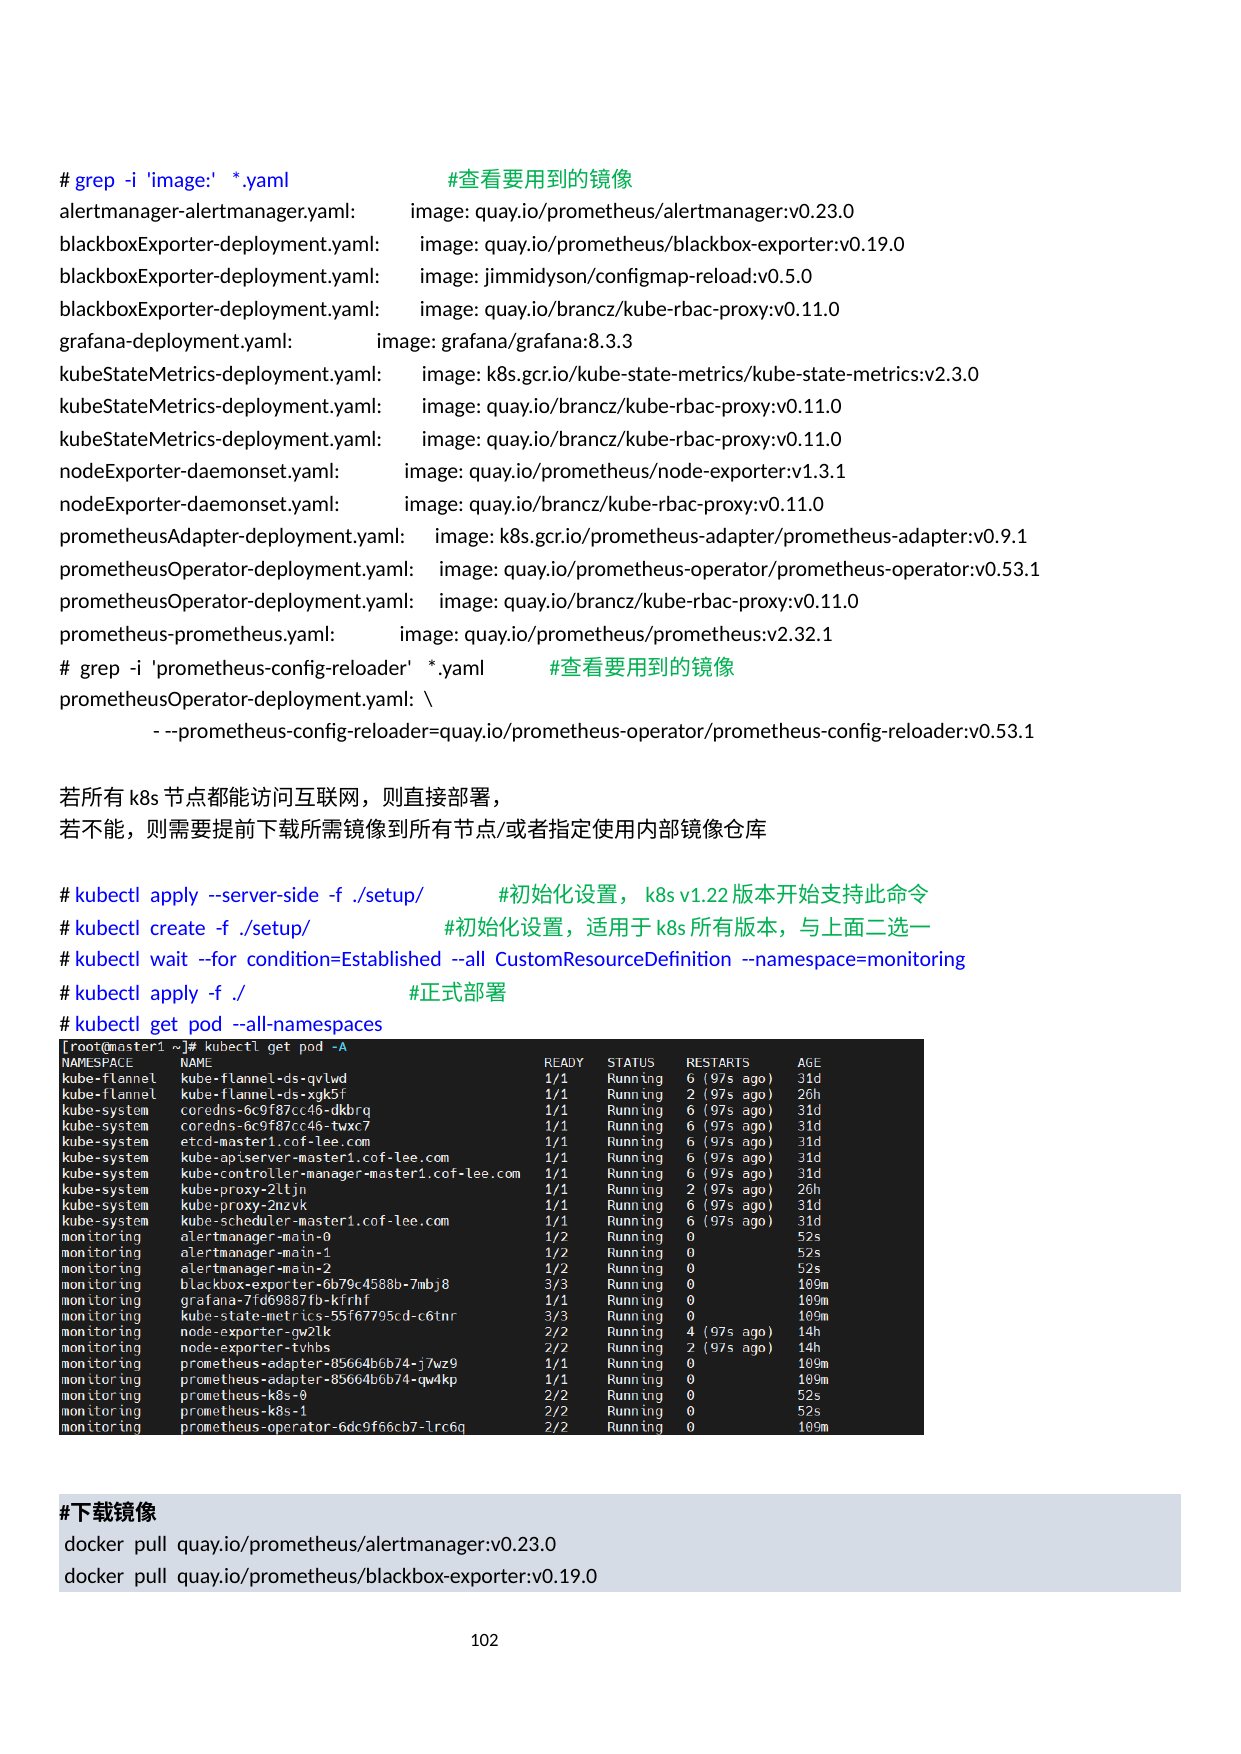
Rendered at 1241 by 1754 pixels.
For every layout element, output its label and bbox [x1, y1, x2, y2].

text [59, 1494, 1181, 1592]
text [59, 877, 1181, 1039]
picture [59, 1039, 924, 1435]
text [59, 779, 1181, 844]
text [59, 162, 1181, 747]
